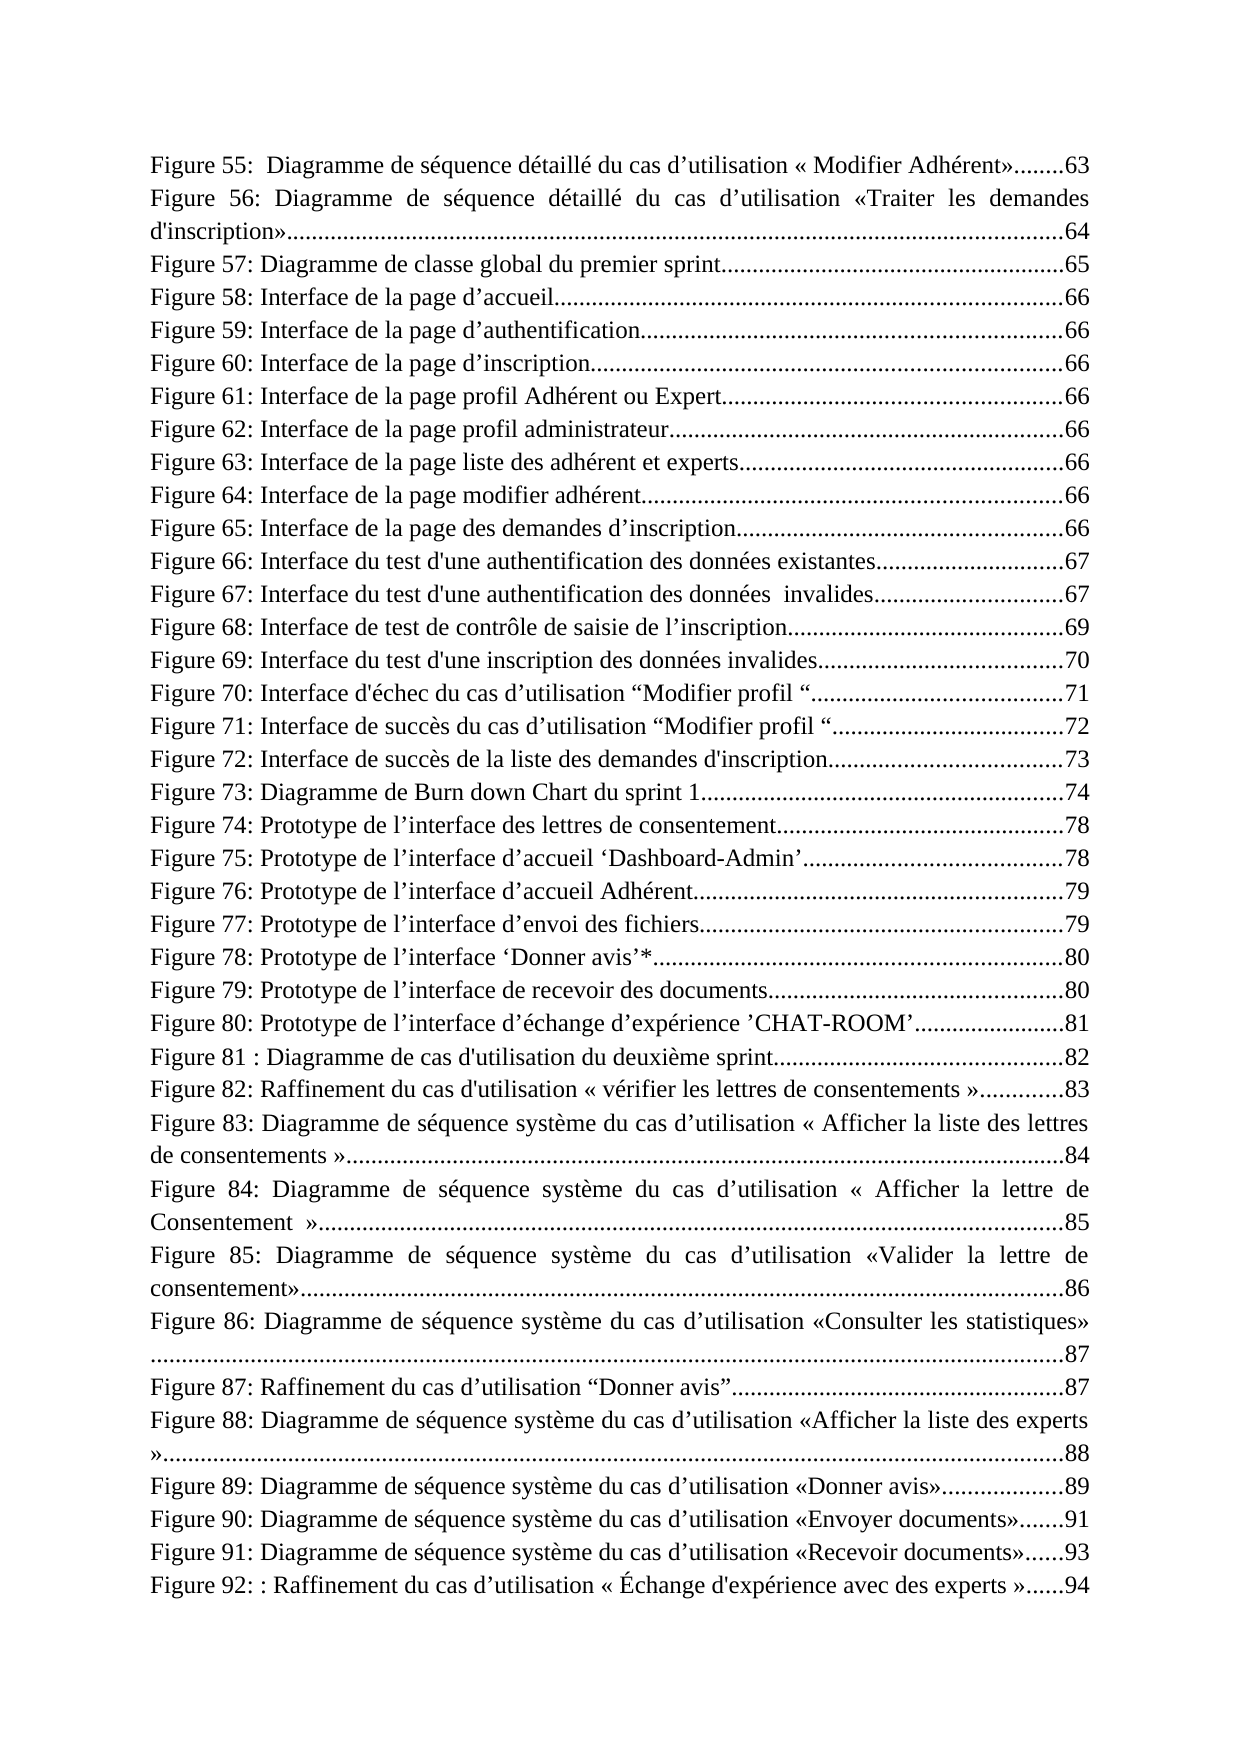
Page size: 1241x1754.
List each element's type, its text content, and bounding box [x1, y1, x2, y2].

text Figure 64: Interface de la page modifier adhérent 66 [150, 480, 1090, 509]
text Figure 79: Prototype de l’interface de recevoir des documents 80 [150, 976, 1090, 1004]
text Figure 73: Diagramme de Burn down Chart du sprint 1 74 [150, 777, 1090, 806]
text Figure 74: Prototype de l’interface des lettres de consentement 78 [150, 810, 1090, 839]
text Figure 60: Interface de la page d’inscription 66 [150, 348, 1090, 377]
text Figure 82: Raffinement du cas d'utilisation « vérifier les lettres de consentements » 83 [150, 1074, 1090, 1103]
text Figure 84: Diagramme de séquence système du cas d’utilisation « Afficher la lettre de Consentement » 85 [150, 1174, 1090, 1235]
text Figure 55: Diagramme de séquence détaillé du cas d’utilisation « Modifier Adhérent». 63 [150, 150, 1090, 179]
text Figure 58: Interface de la page d’accueil 66 [150, 282, 1090, 311]
text Figure 68: Interface de test de contrôle de saisie de l’inscription 69 [150, 612, 1090, 641]
text Figure 87: Raffinement du cas d’utilisation “Donner avis” 87 [150, 1372, 1090, 1401]
text Figure 91: Diagramme de séquence système du cas d’utilisation «Recevoir documents» 93 [150, 1537, 1090, 1566]
text Figure 85: Diagramme de séquence système du cas d’utilisation «Valider la lettre de consentement» 86 [150, 1240, 1090, 1301]
text Figure 75: Prototype de l’interface d’accueil ‘Dashboard-Admin’ 78 [150, 843, 1090, 872]
text Figure 67: Interface du test d'une authentification des données invalides 67 [150, 579, 1090, 608]
text Figure 88: Diagramme de séquence système du cas d’utilisation «Afficher la liste des experts » 88 [150, 1405, 1090, 1467]
text Figure 57: Diagramme de classe global du premier sprint 65 [150, 249, 1090, 278]
text Figure 72: Interface de succès de la liste des demandes d'inscription 73 [150, 744, 1090, 773]
text Figure 83: Diagramme de séquence système du cas d’utilisation « Afficher la liste des lettres de consentements » 84 [150, 1108, 1090, 1169]
text Figure 65: Interface de la page des demandes d’inscription 66 [150, 513, 1090, 542]
text Figure 86: Diagramme de séquence système du cas d’utilisation «Consulter les statistiques» 87 [150, 1306, 1090, 1367]
text Figure 77: Prototype de l’interface d’envoi des fichiers 79 [150, 909, 1090, 938]
text Figure 66: Interface du test d'une authentification des données existantes 67 [150, 546, 1090, 575]
text Figure 63: Interface de la page liste des adhérent et experts 66 [150, 447, 1090, 476]
text Figure 62: Interface de la page profil administrateur 66 [150, 414, 1090, 443]
text Figure 80: Prototype de l’interface d’échange d’expérience ’CHAT-ROOM’ 81 [150, 1008, 1090, 1037]
text Figure 81 : Diagramme de cas d'utilisation du deuxième sprint 82 [150, 1042, 1090, 1070]
text Figure 69: Interface du test d'une inscription des données invalides 70 [150, 645, 1090, 674]
text Figure 92: : Raffinement du cas d’utilisation « Échange d'expérience avec des experts » 94 [150, 1570, 1090, 1599]
text Figure 61: Interface de la page profil Adhérent ou Expert 66 [150, 381, 1090, 410]
text Figure 56: Diagramme de séquence détaillé du cas d’utilisation «Traiter les demandes d'inscription». 64 [150, 183, 1090, 245]
text Figure 71: Interface de succès du cas d’utilisation “Modifier profil “ 72 [150, 711, 1090, 740]
text Figure 70: Interface d'échec du cas d’utilisation “Modifier profil “ 71 [150, 678, 1090, 707]
text Figure 90: Diagramme de séquence système du cas d’utilisation «Envoyer documents» 91 [150, 1504, 1090, 1533]
text Figure 59: Interface de la page d’authentification 66 [150, 315, 1090, 344]
text Figure 89: Diagramme de séquence système du cas d’utilisation «Donner avis» 89 [150, 1471, 1090, 1499]
text Figure 76: Prototype de l’interface d’accueil Adhérent 79 [150, 876, 1090, 905]
text Figure 78: Prototype de l’interface ‘Donner avis’* 80 [150, 942, 1090, 971]
